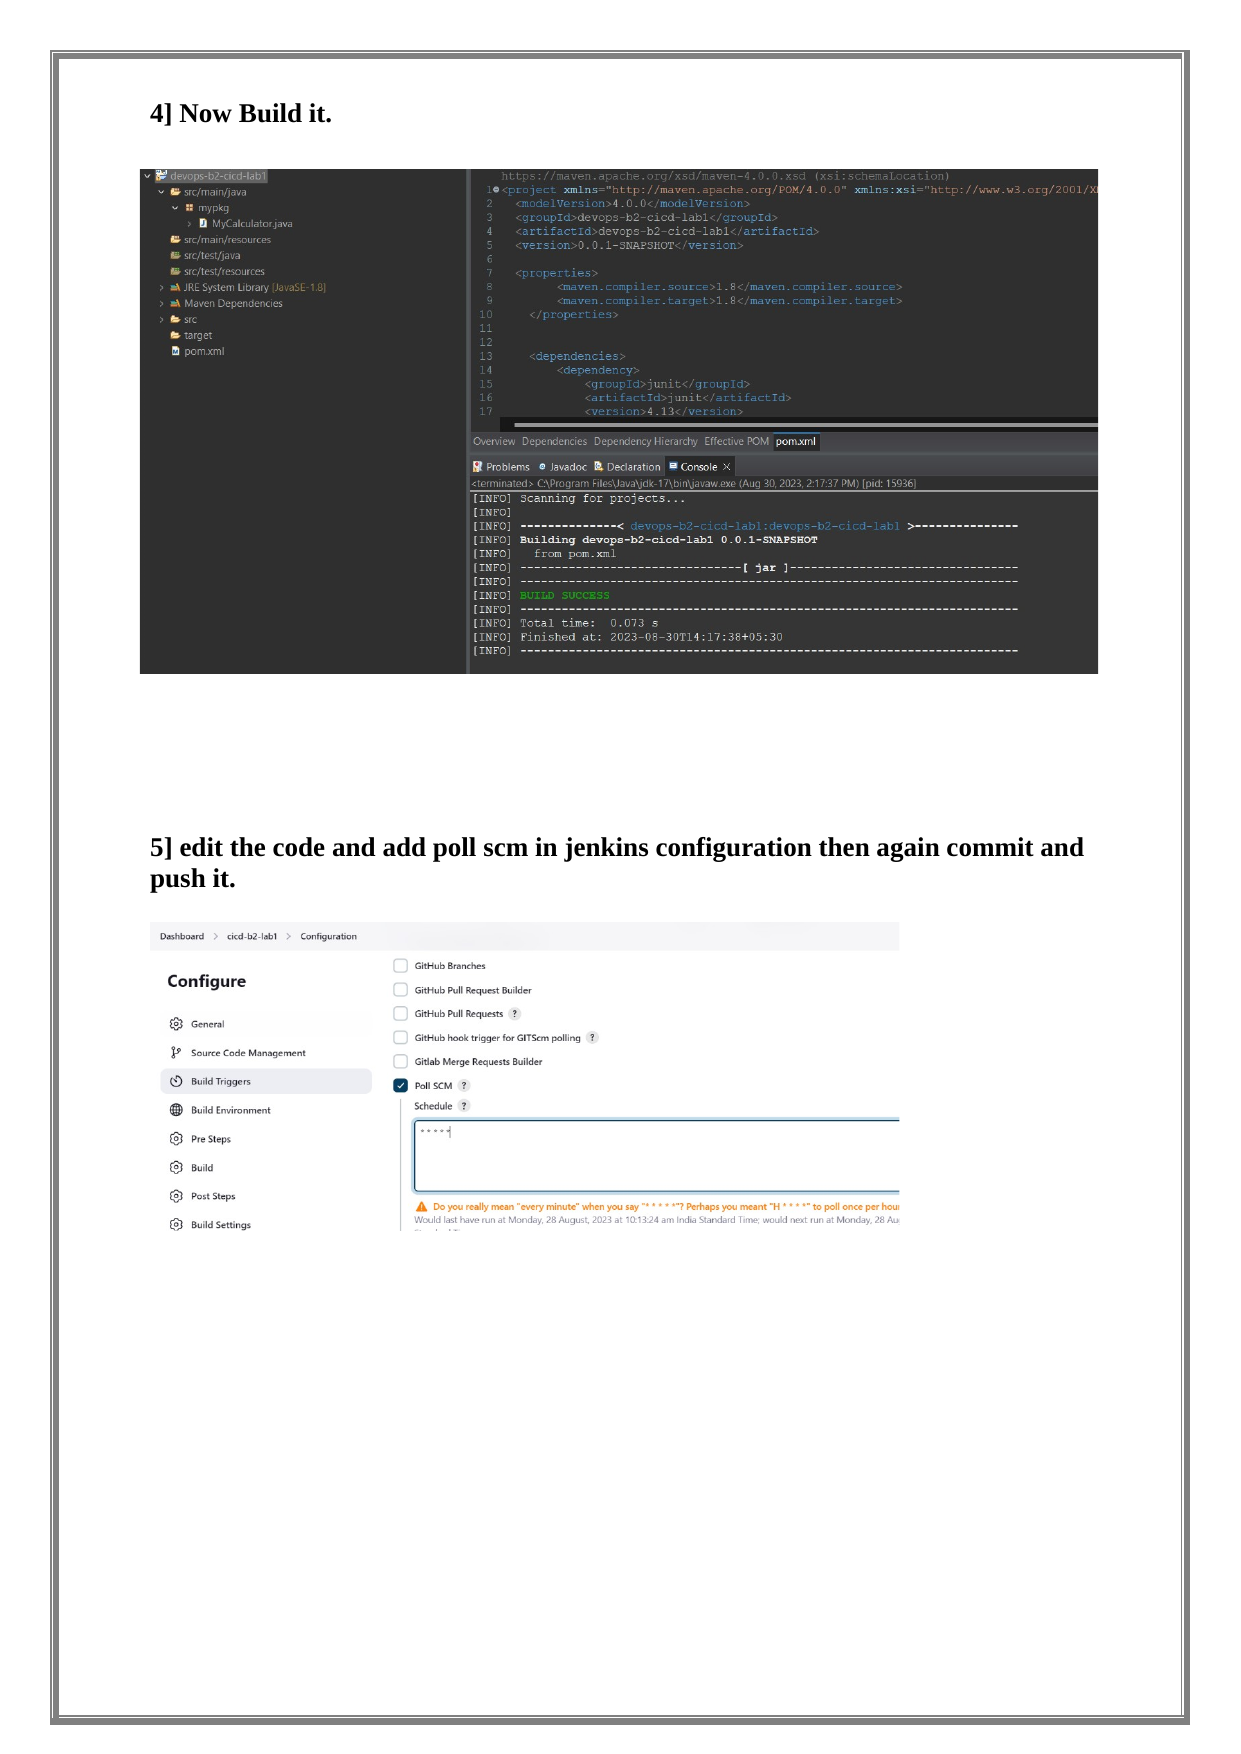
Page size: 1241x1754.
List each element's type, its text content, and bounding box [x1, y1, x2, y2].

list edit the code and add poll scm in jenkins configuration then again commit and push it. [150, 831, 1085, 894]
picture [139, 169, 1099, 674]
list Now Build it. [150, 97, 1130, 128]
picture [150, 922, 900, 1231]
